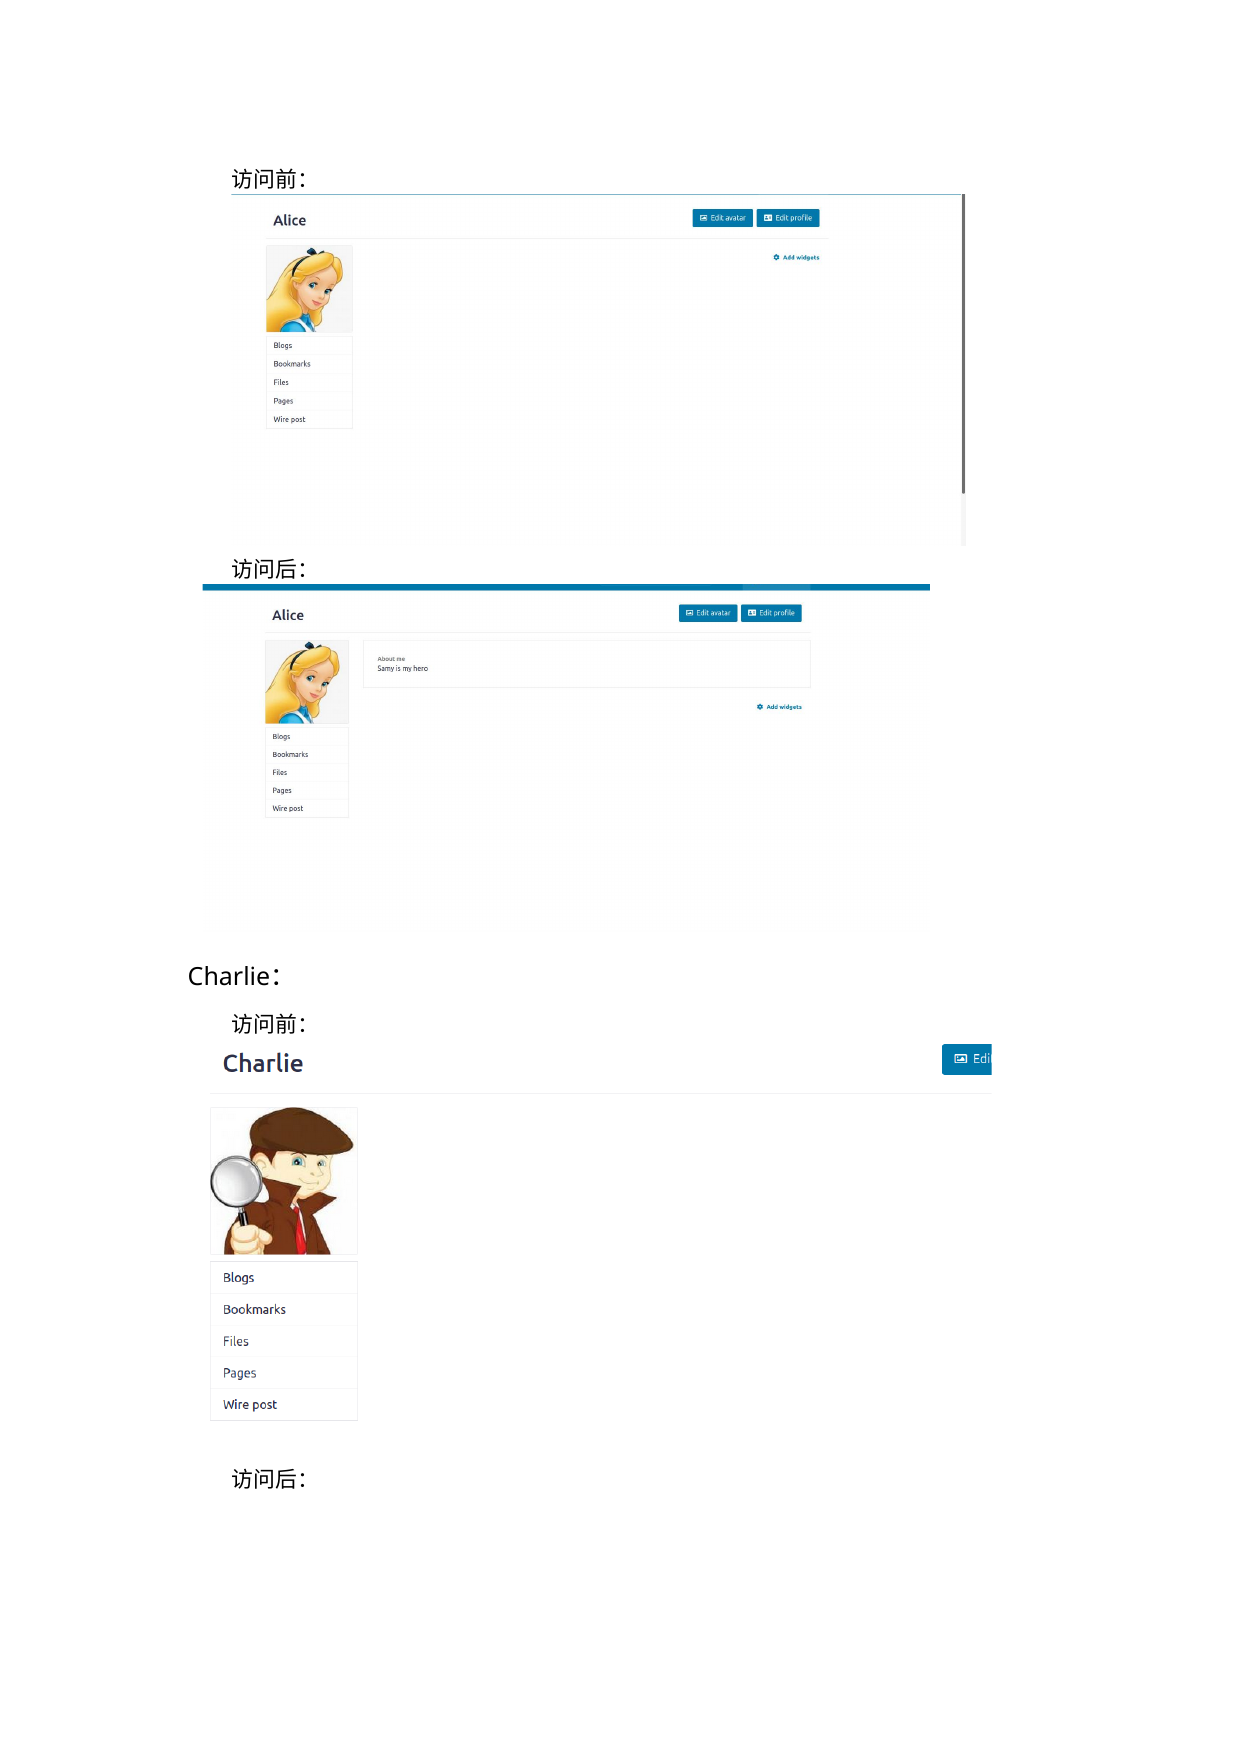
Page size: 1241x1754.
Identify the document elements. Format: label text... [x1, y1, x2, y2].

text 访问后： [187, 552, 1053, 584]
text 访问前： [187, 162, 1053, 194]
text Charlie： [187, 942, 1053, 1007]
picture [187, 1039, 992, 1442]
text 访问后： [187, 1462, 1053, 1494]
text 访问前： [187, 1007, 1053, 1039]
picture [231, 194, 966, 546]
picture [202, 584, 930, 932]
